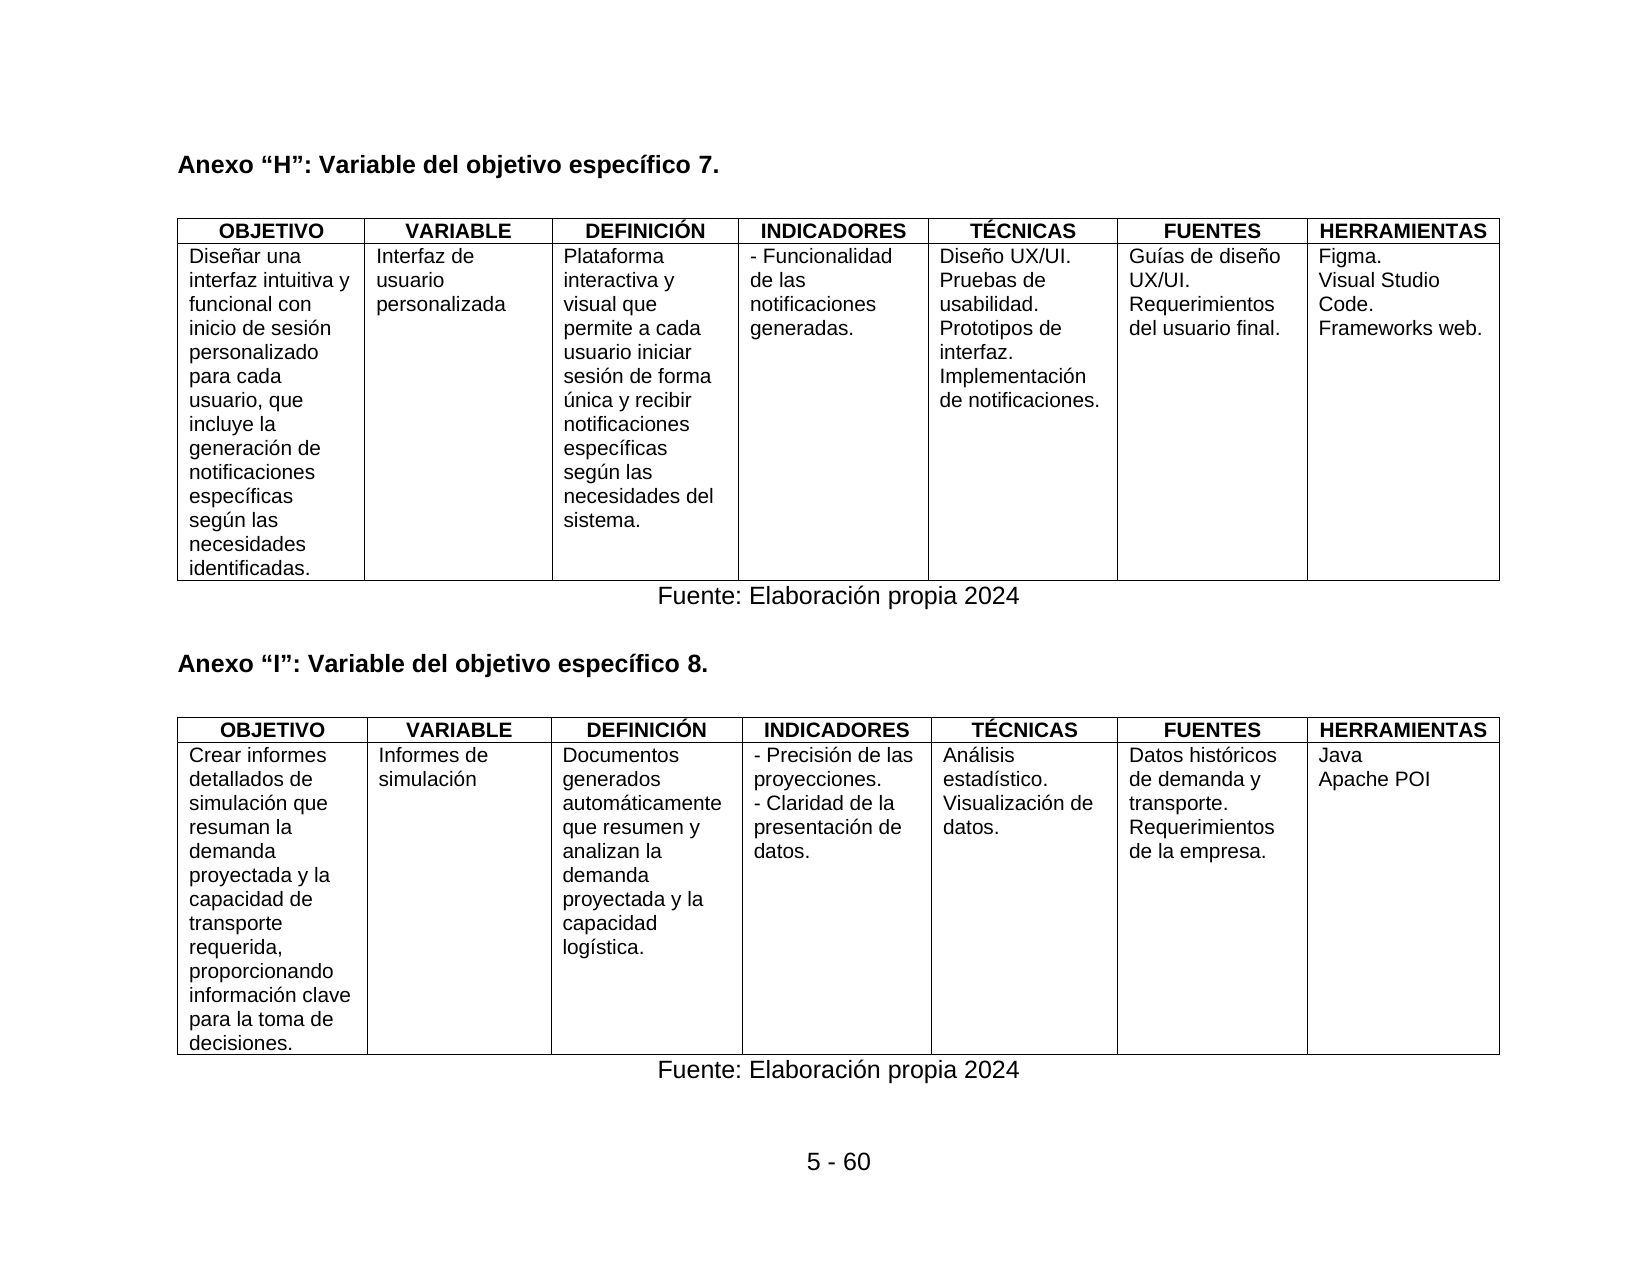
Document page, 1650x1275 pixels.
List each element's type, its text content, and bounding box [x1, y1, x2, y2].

table_cell Análisis estadístico. Visualización de datos. [932, 743, 1117, 1054]
table_header INDICADORES [743, 718, 931, 742]
table_cell Java Apache POI [1308, 743, 1499, 1054]
table_header DEFINICIÓN [552, 718, 742, 742]
table_cell Interfaz de usuario personalizada [365, 244, 552, 579]
table_header HERRAMIENTAS [1308, 219, 1499, 243]
table_header TÉCNICAS [929, 219, 1117, 243]
table_cell Crear informes detallados de simulación que resuman la demanda proyectada y la capacidad de transporte requerida, proporcionando información clave para la toma de decisiones. [178, 743, 367, 1054]
table_cell - Precisión de las proyecciones. - Claridad de la presentación de datos. [743, 743, 931, 1054]
table_cell Diseñar una interfaz intuitiva y funcional con inicio de sesión personalizado para cada usuario, que incluye la generación de notificaciones específicas según las necesidades identificadas. [178, 244, 364, 579]
text Fuente: Elaboración propia 2024 [177, 1055, 1500, 1084]
table_header HERRAMIENTAS [1308, 718, 1499, 742]
table_cell Guías de diseño UX/UI. Requerimientos del usuario final. [1118, 244, 1307, 579]
table_header DEFINICIÓN [553, 219, 738, 243]
table_cell Documentos generados automáticamente que resumen y analizan la demanda proyectada y la capacidad logística. [552, 743, 742, 1054]
table_cell Figma. Visual Studio Code. Frameworks web. [1308, 244, 1499, 579]
table_header TÉCNICAS [932, 718, 1117, 742]
table_header VARIABLE [368, 718, 551, 742]
table_cell - Funcionalidad de las notificaciones generadas. [739, 244, 928, 579]
table_cell Plataforma interactiva y visual que permite a cada usuario iniciar sesión de forma única y recibir notificaciones específicas según las necesidades del sistema. [553, 244, 738, 579]
table_header VARIABLE [365, 219, 552, 243]
table_header OBJETIVO [178, 219, 364, 243]
table_cell Informes de simulación [368, 743, 551, 1054]
table_cell Datos históricos de demanda y transporte. Requerimientos de la empresa. [1118, 743, 1307, 1054]
text Fuente: Elaboración propia 2024 [177, 581, 1500, 609]
text Anexo “I”: Variable del objetivo específico 8. [177, 649, 1500, 677]
table_header FUENTES [1118, 219, 1307, 243]
table_cell Diseño UX/UI. Pruebas de usabilidad. Prototipos de interfaz. Implementación de notificaciones. [929, 244, 1117, 579]
text Anexo “H”: Variable del objetivo específico 7. [177, 150, 1500, 179]
table_header FUENTES [1118, 718, 1307, 742]
table_header OBJETIVO [178, 718, 367, 742]
table_header INDICADORES [739, 219, 928, 243]
